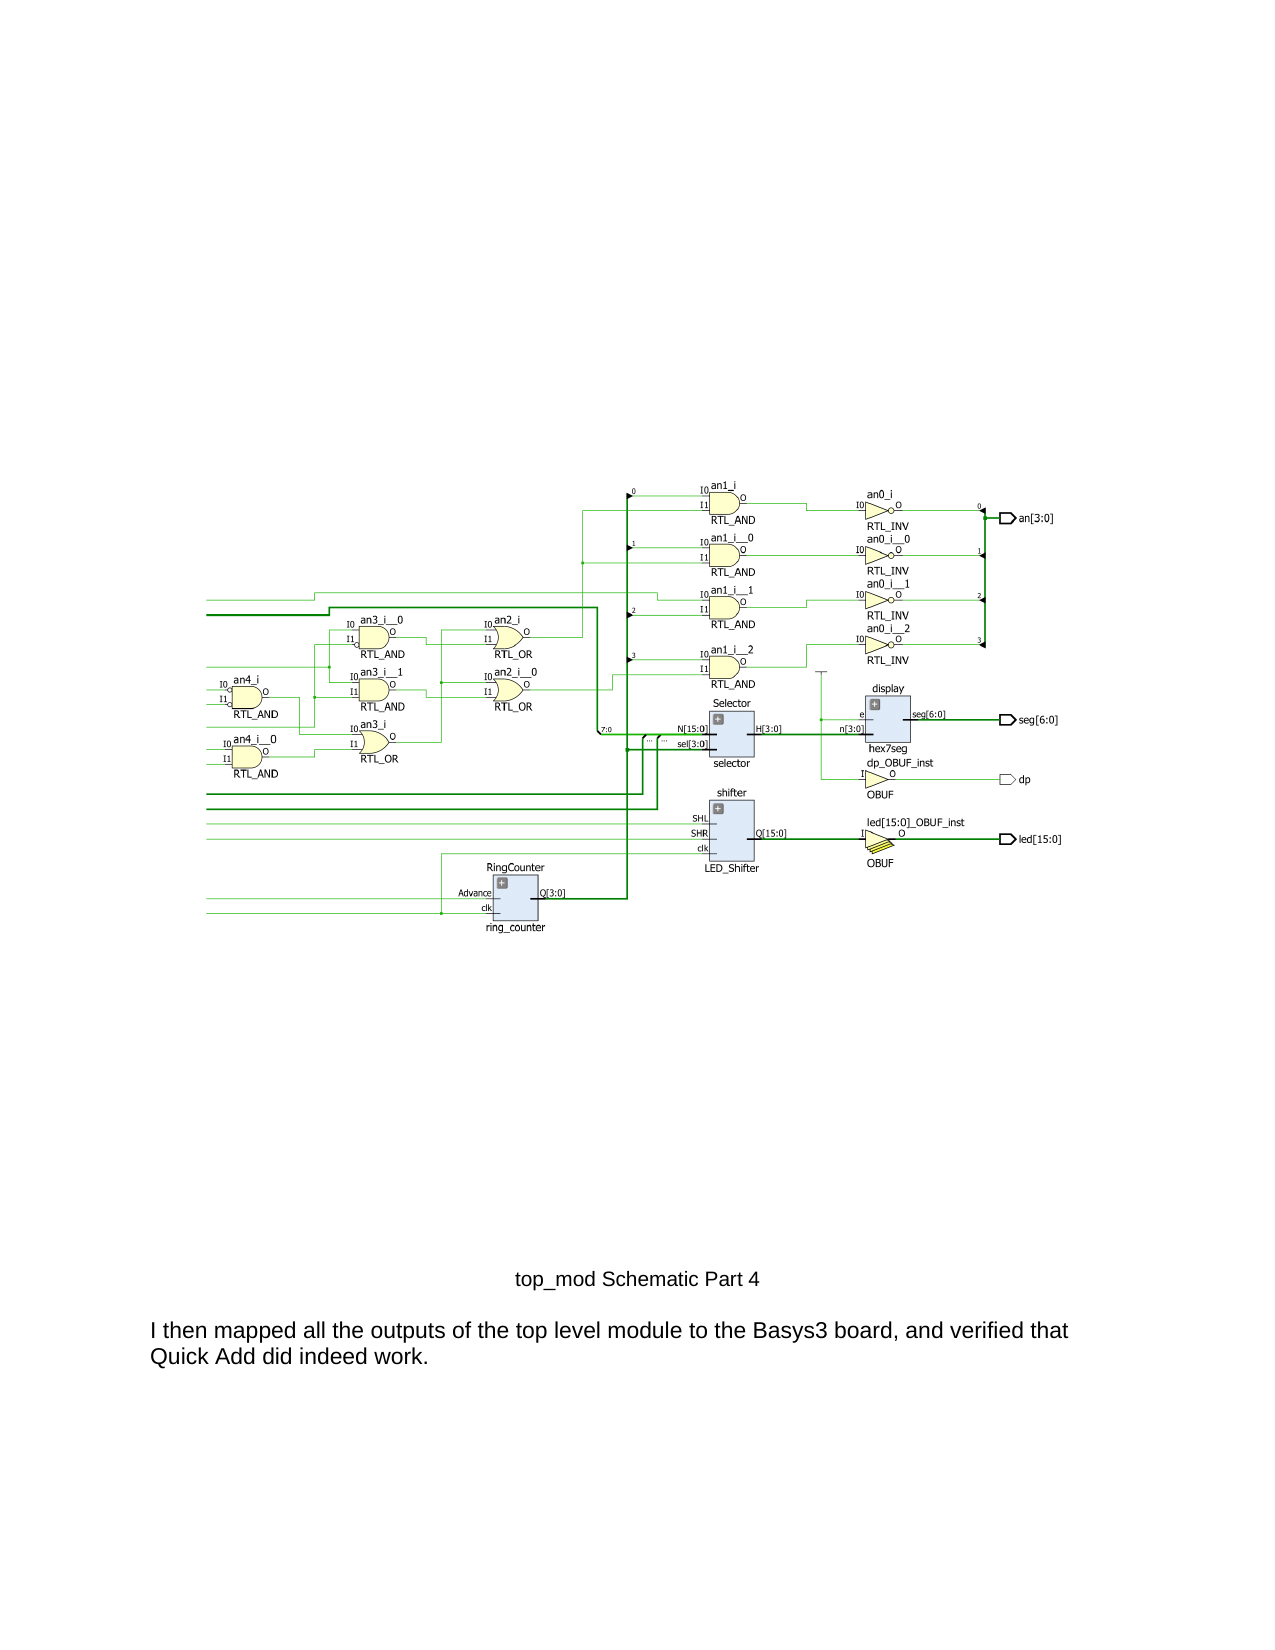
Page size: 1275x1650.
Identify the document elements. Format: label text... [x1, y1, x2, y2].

picture [206, 150, 1069, 1267]
text top_mod Schematic Part 4 [150, 1266, 1125, 1290]
text I then mapped all the outputs of the top level module to the Basys3 board, and verified that Quick Add did indeed work. [150, 1317, 1125, 1369]
